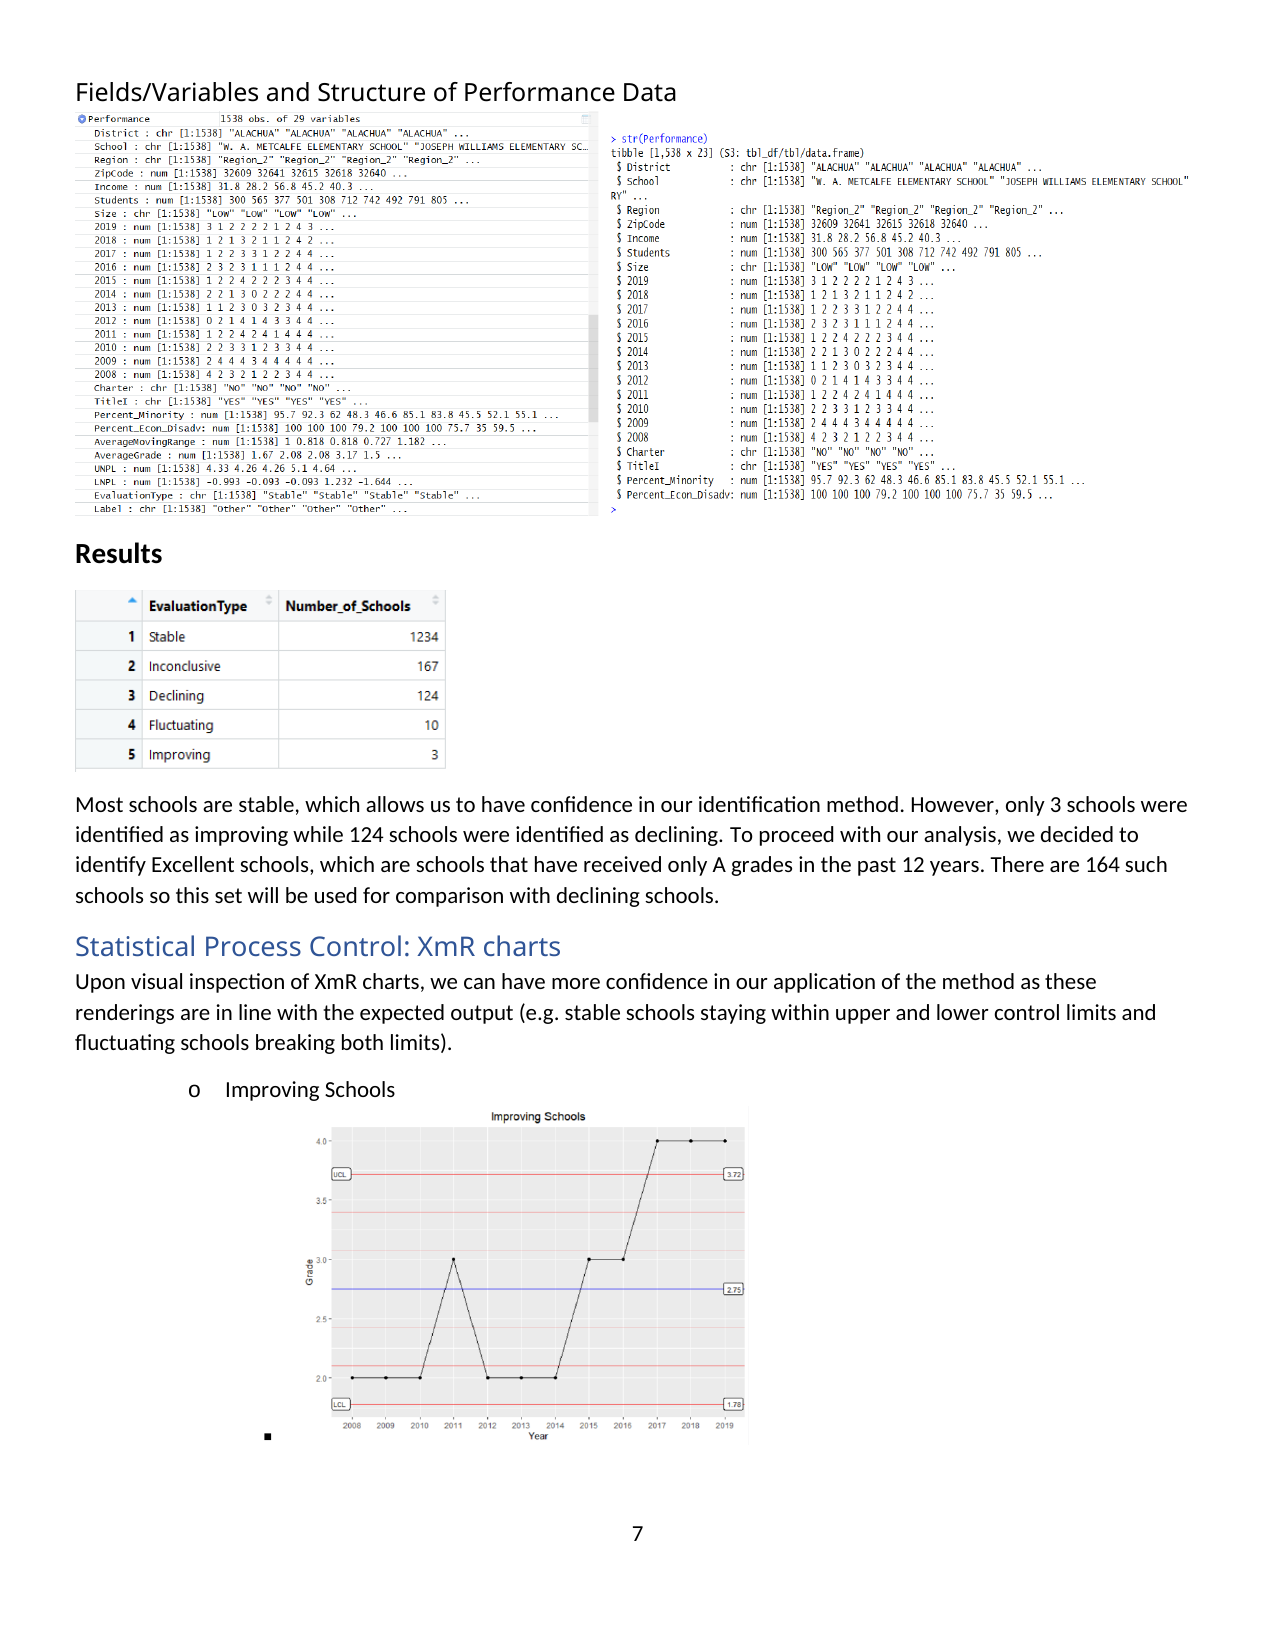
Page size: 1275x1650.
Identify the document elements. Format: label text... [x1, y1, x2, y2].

subtitle Fields/Variables and Structure of Performance Data [75, 75, 1200, 109]
text Most schools are stable, which allows us to have confidence in our identification method. However, only 3 schools were identified as improving while 124 schools were identified as declining.​ To proceed with our analysis, we decided to identify Excellent schools, which are schools that have received only A grades in the past 12 years. There are 164 such schools so this set will be used for comparison with declining schools.​ [75, 790, 1200, 909]
text Upon visual inspection of XmR charts, we can have more confidence in our application of the method as these renderings are in line with the expected output (e.g. stable schools staying within upper and lower control limits and fluctuating schools breaking both limits). [75, 967, 1200, 1056]
list Improving Schools [187, 1075, 1200, 1104]
picture [75, 111, 599, 516]
text Results [75, 535, 1200, 571]
picture [75, 590, 448, 772]
picture [300, 1106, 749, 1445]
subtitle Statistical Process Control: XmR charts [75, 928, 1200, 964]
picture [608, 131, 1192, 516]
